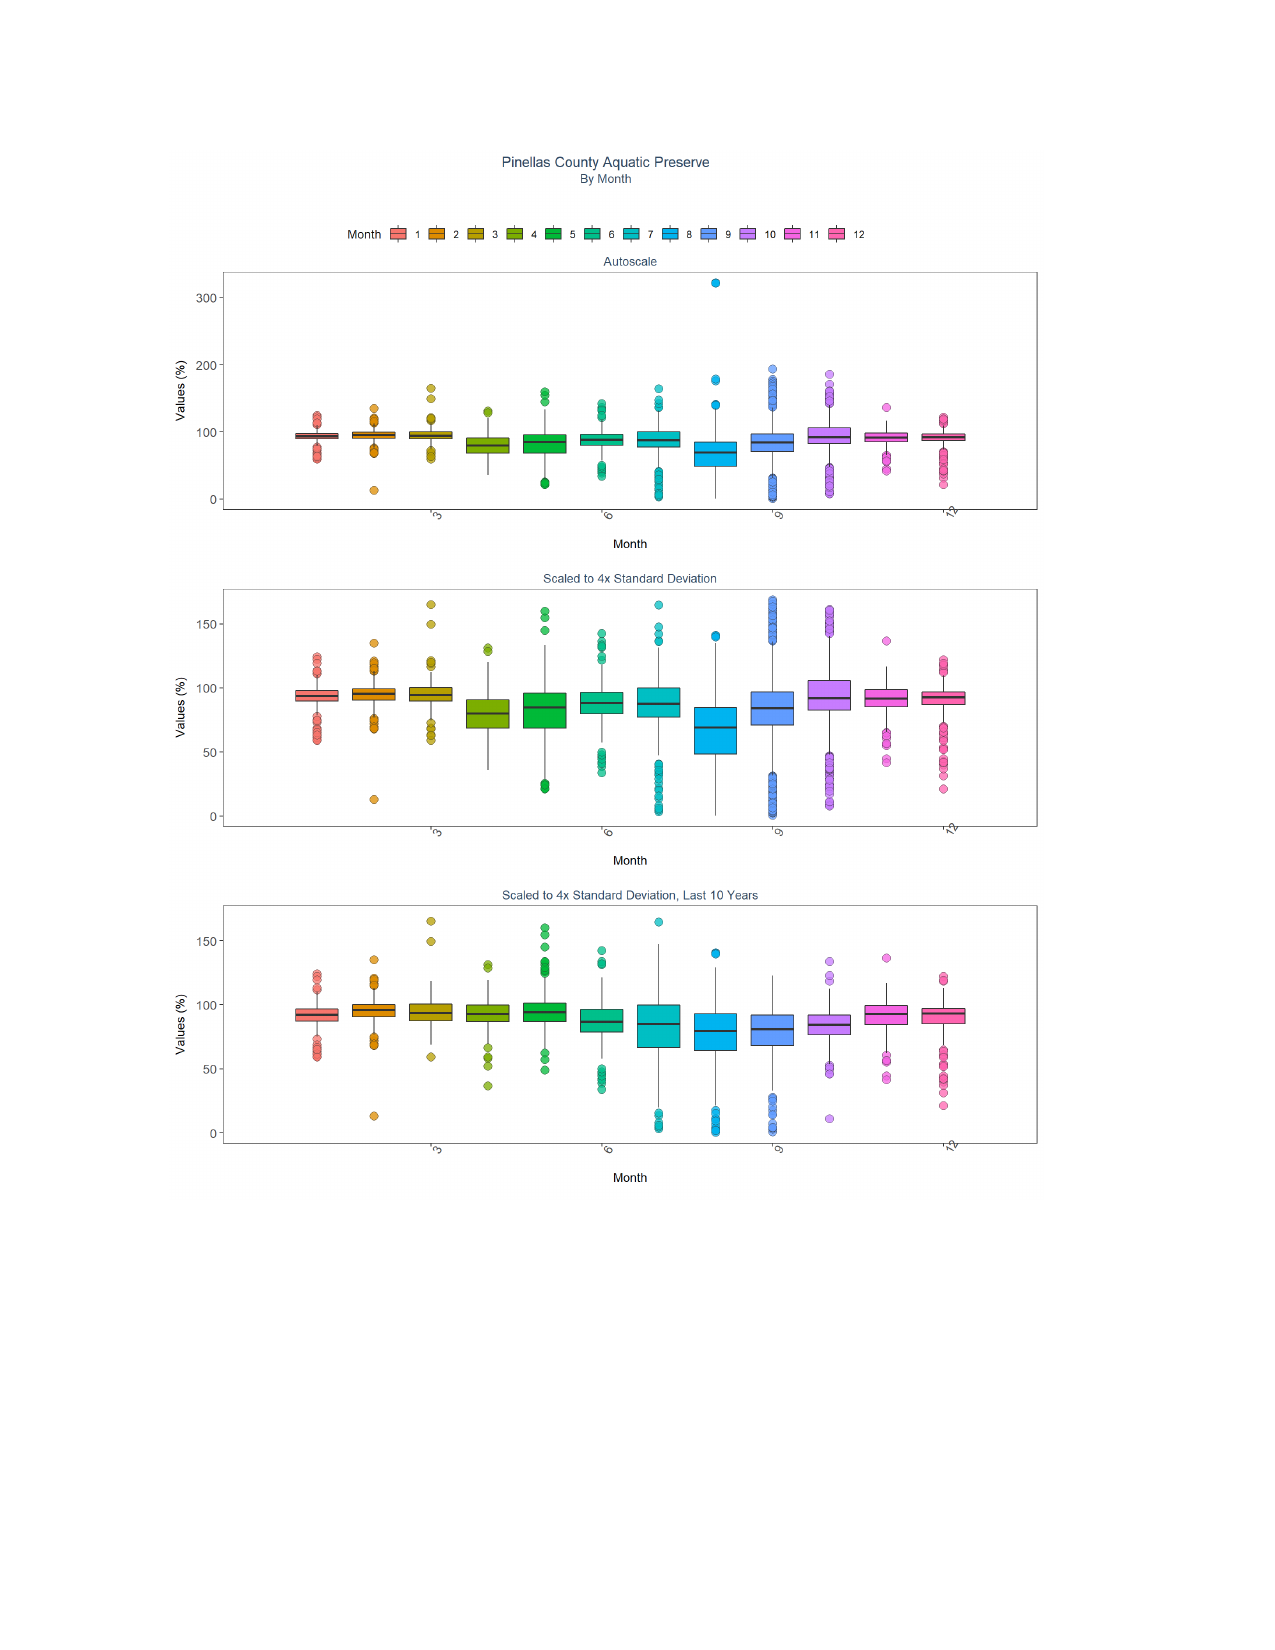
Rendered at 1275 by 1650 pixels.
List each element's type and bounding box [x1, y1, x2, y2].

picture [168, 150, 1044, 1200]
